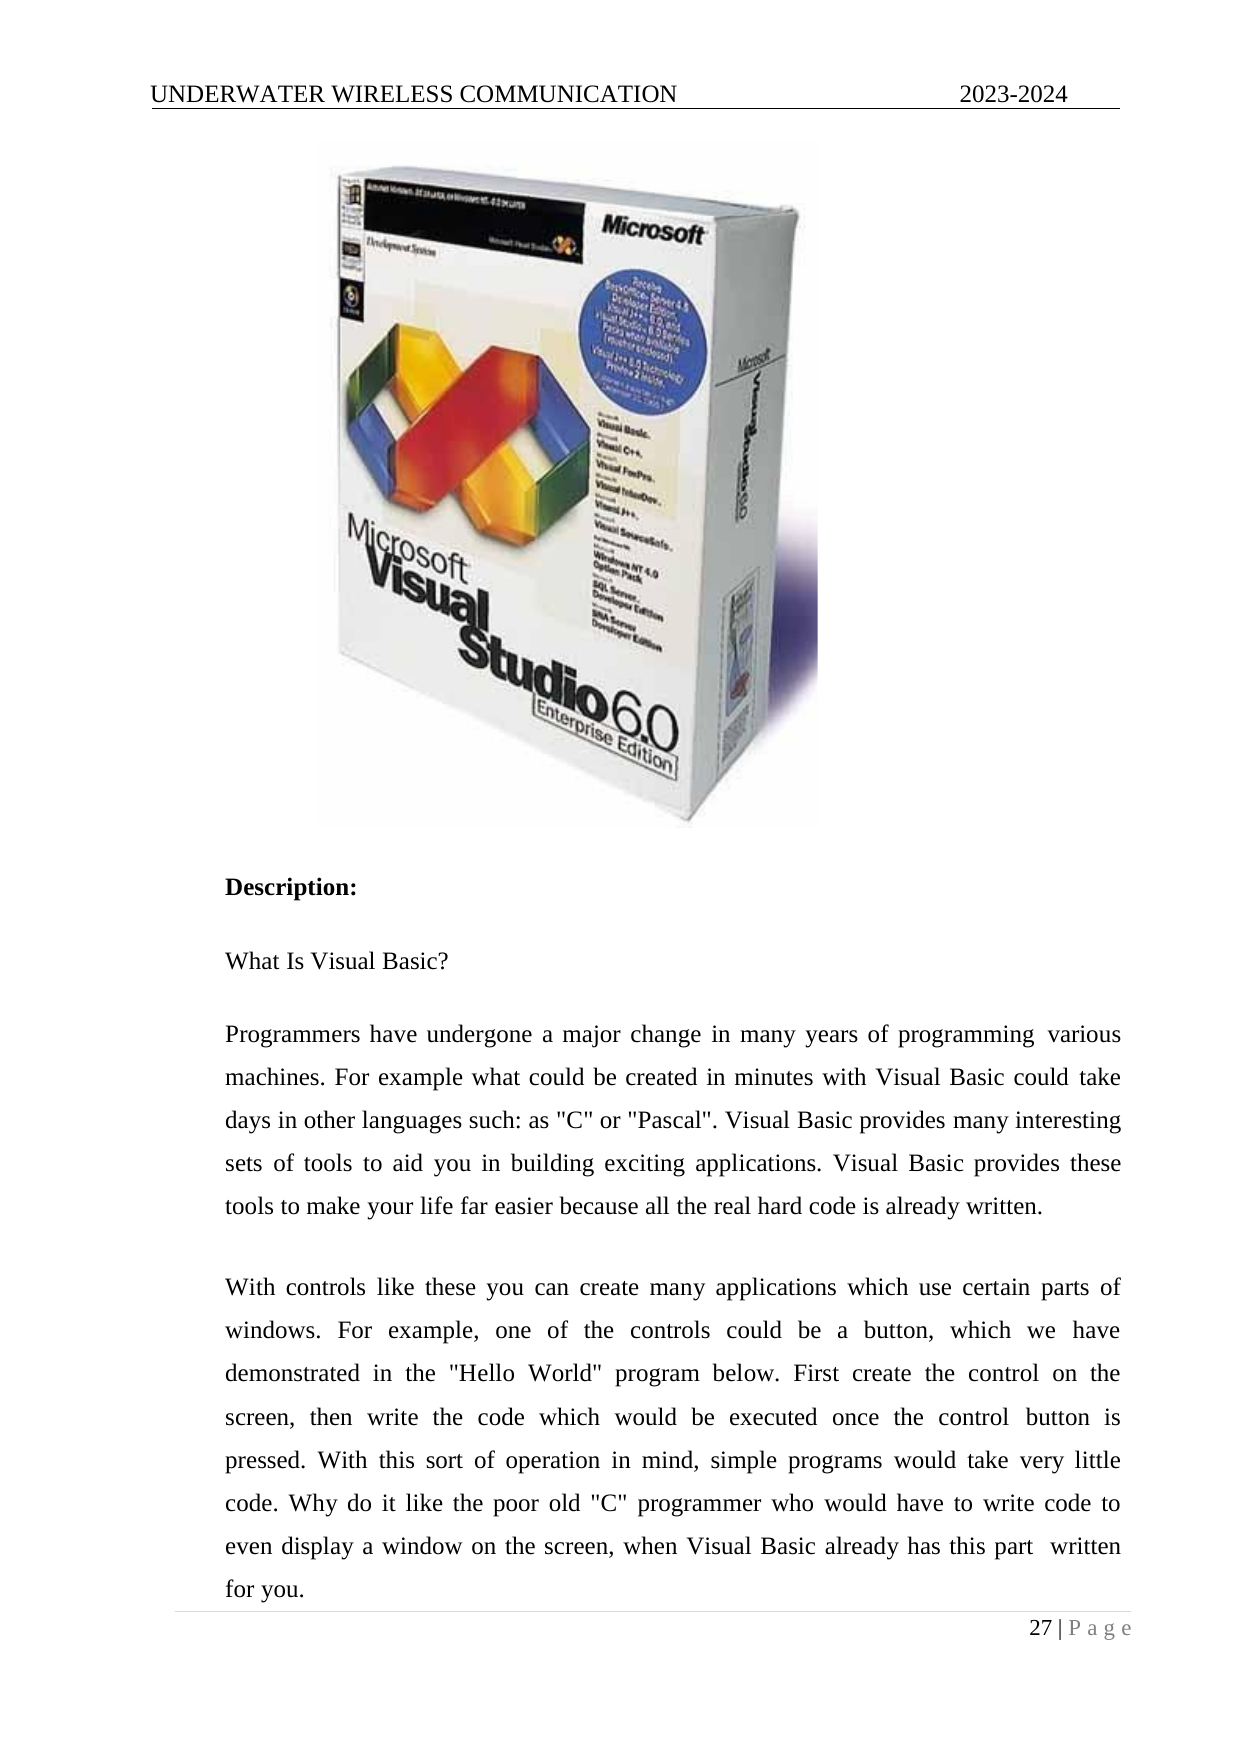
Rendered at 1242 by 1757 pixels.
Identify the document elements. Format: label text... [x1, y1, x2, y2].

text What Is Visual Basic? [225, 946, 477, 975]
picture [317, 141, 818, 828]
text Description: [225, 872, 409, 901]
text Programmers have undergone a major change in many years of programming various machines. For example what could be created in minutes with Visual Basic could take days in other languages such: as "C" or "Pascal". Visual Basic provides many interesting sets of tools to aid you in building exciting applications. Visual Basic provides these tools to make your life far easier because all the real hard code is already written. [225, 1019, 1121, 1220]
text With controls like these you can create many applications which use certain parts of windows. For example, one of the controls could be a button, which we have demonstrated in the "Hello World" program below. First create the control on the screen, then write the code which would be executed once the control button is pressed. With this sort of operation in mind, simple programs would take very little code. Why do it like the poor old "C" programmer who would have to write code to even display a window on the screen, when Visual Basic already has this part written for you. [225, 1272, 1121, 1603]
